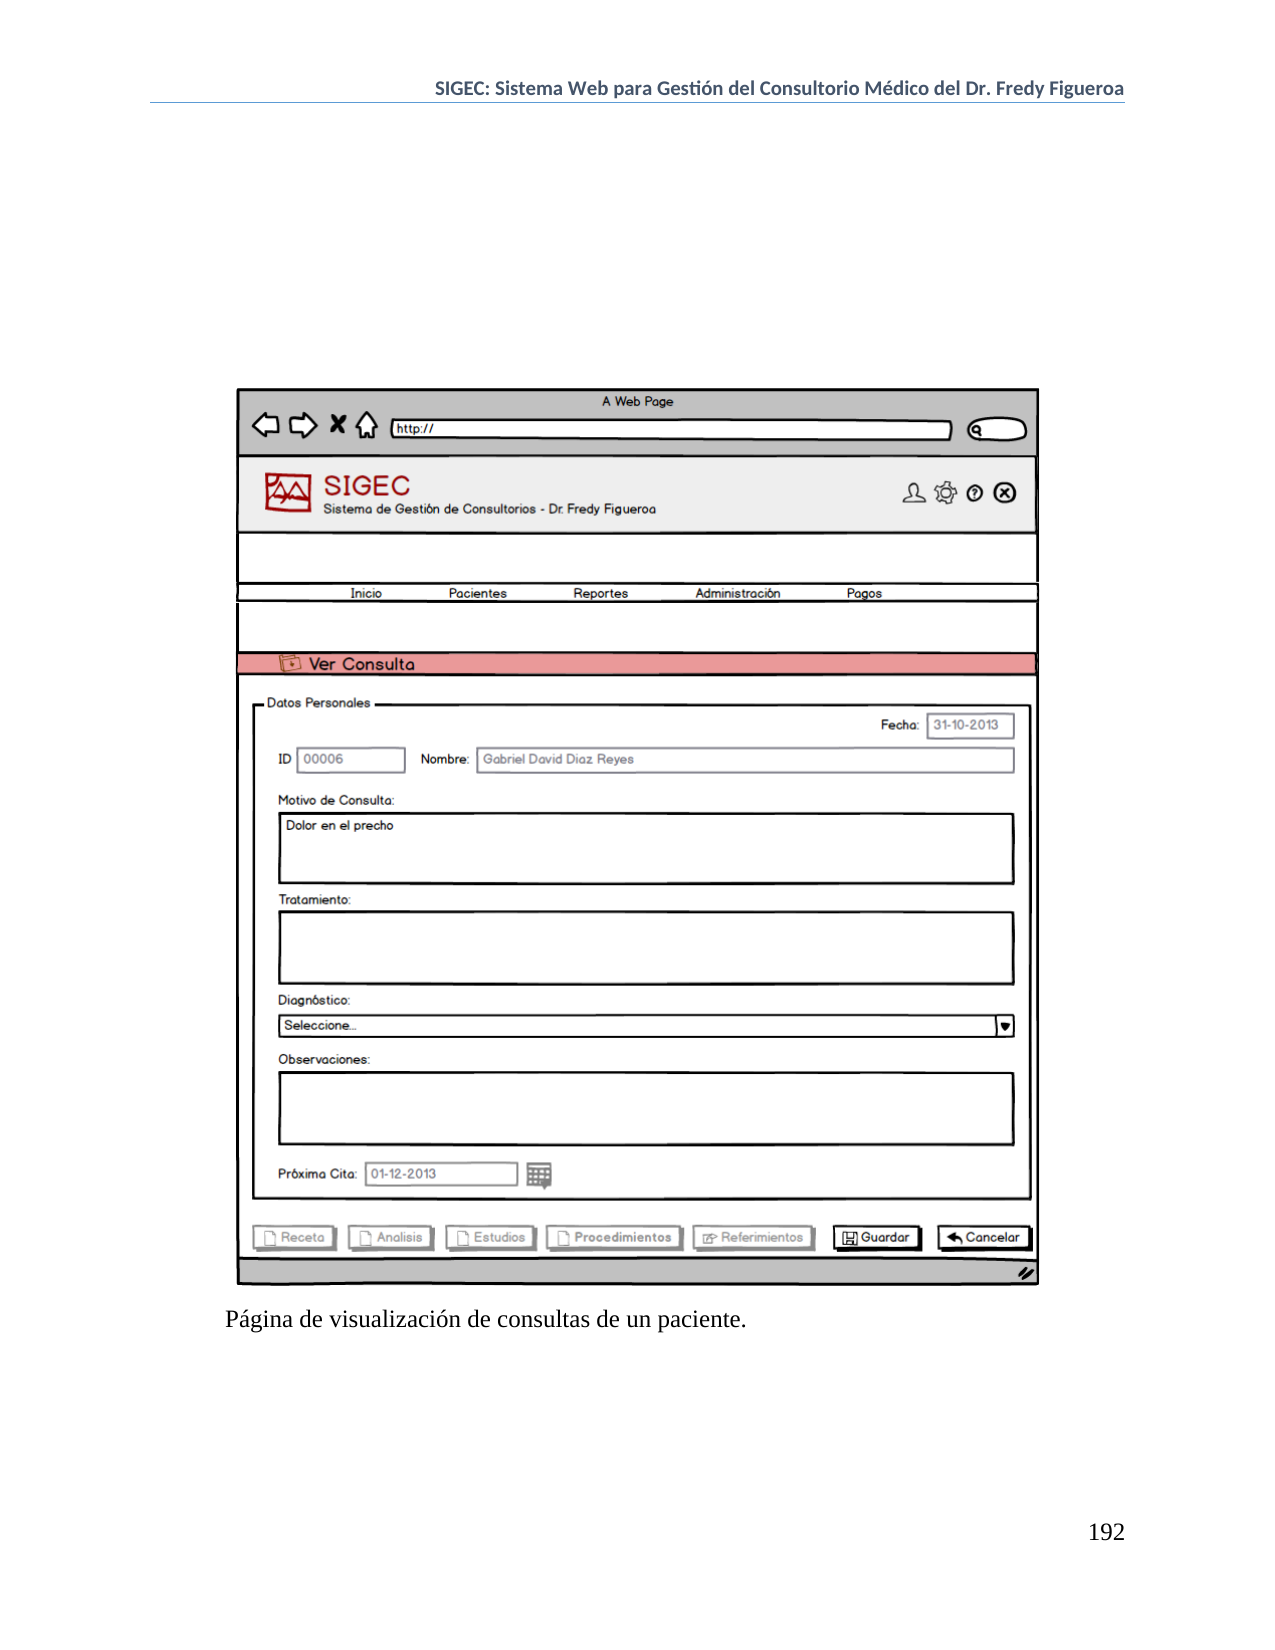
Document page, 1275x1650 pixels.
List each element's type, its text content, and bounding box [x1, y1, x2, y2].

text Página de visualización de consultas de un paciente. [150, 1304, 1125, 1333]
picture [235, 388, 1040, 1286]
